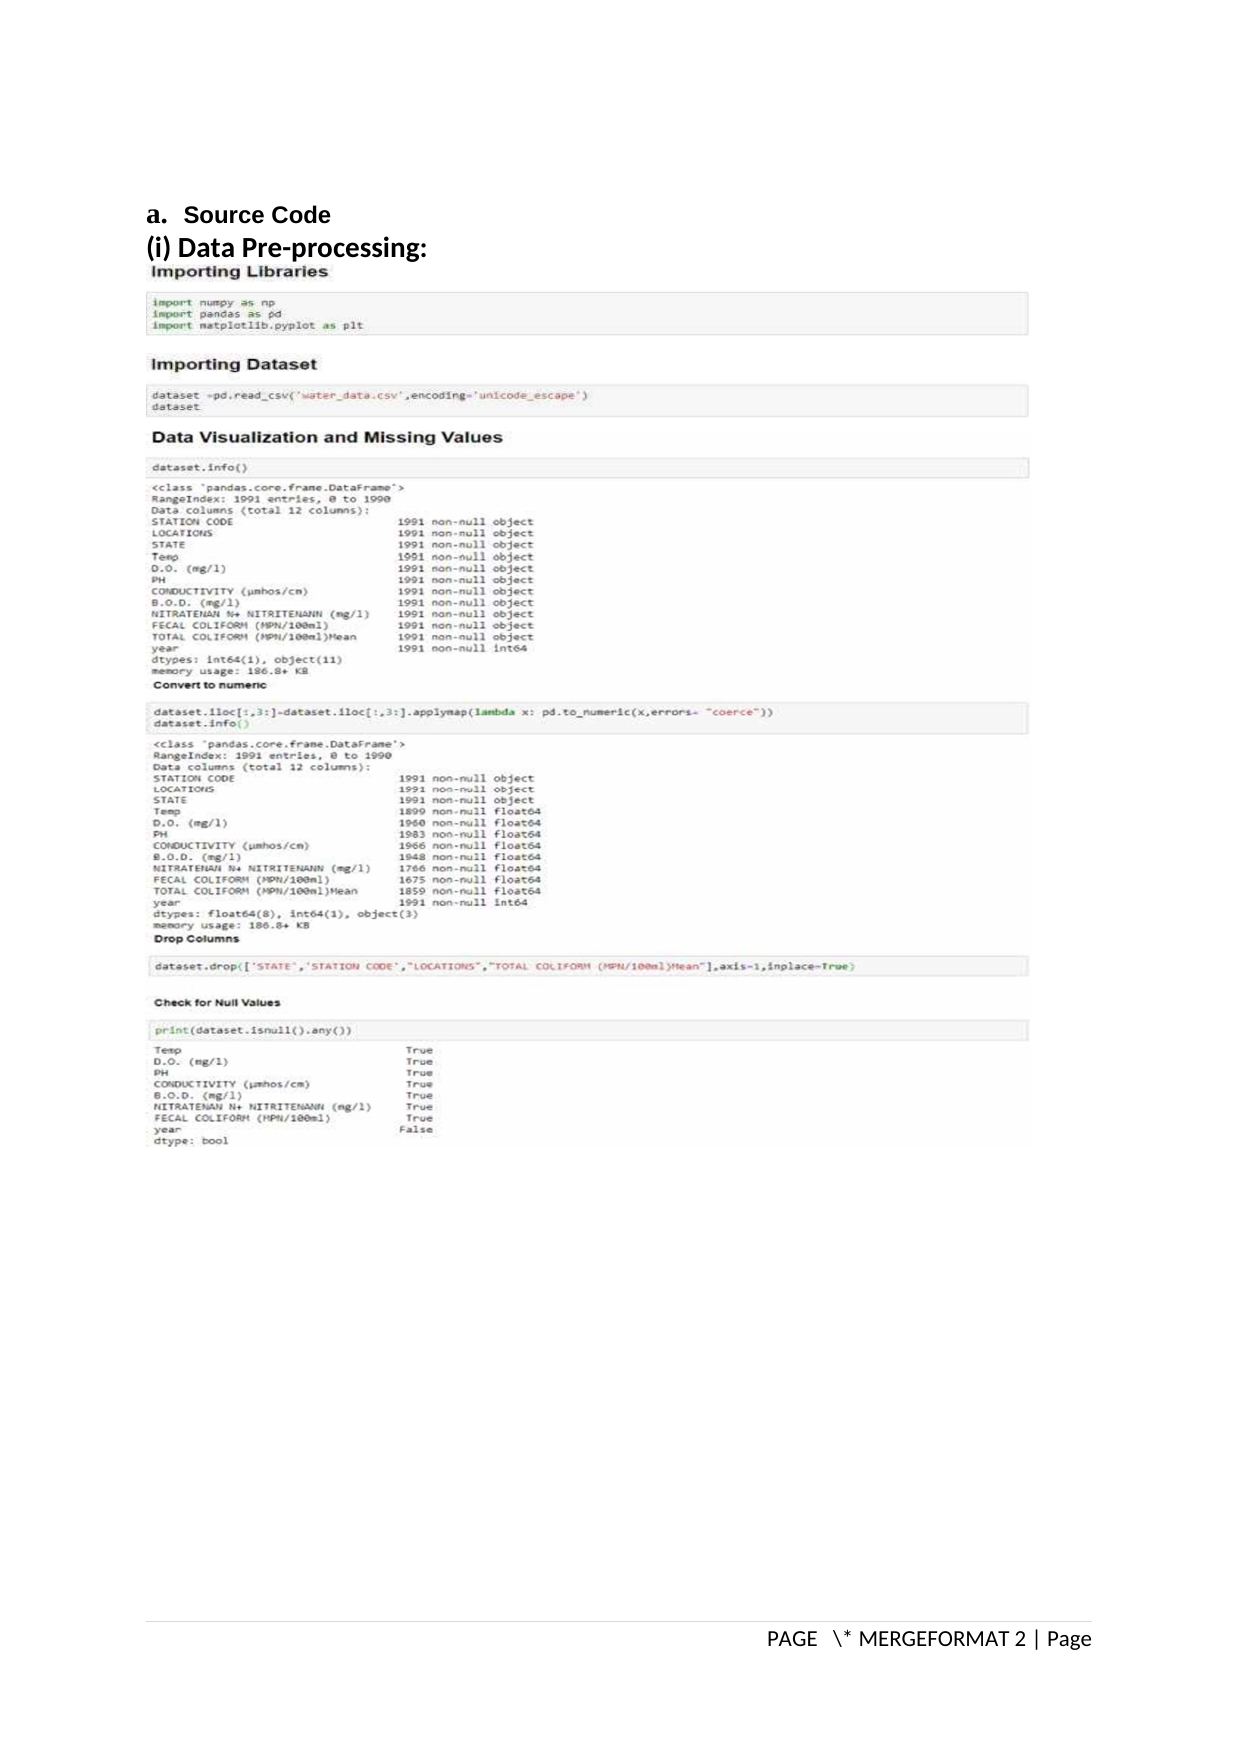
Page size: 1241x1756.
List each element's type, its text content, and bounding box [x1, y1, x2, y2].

text (i) Data Pre-processing: [146, 229, 1092, 265]
picture [146, 264, 1029, 418]
picture [145, 431, 1030, 1147]
subtitle Source Code [146, 196, 1092, 229]
